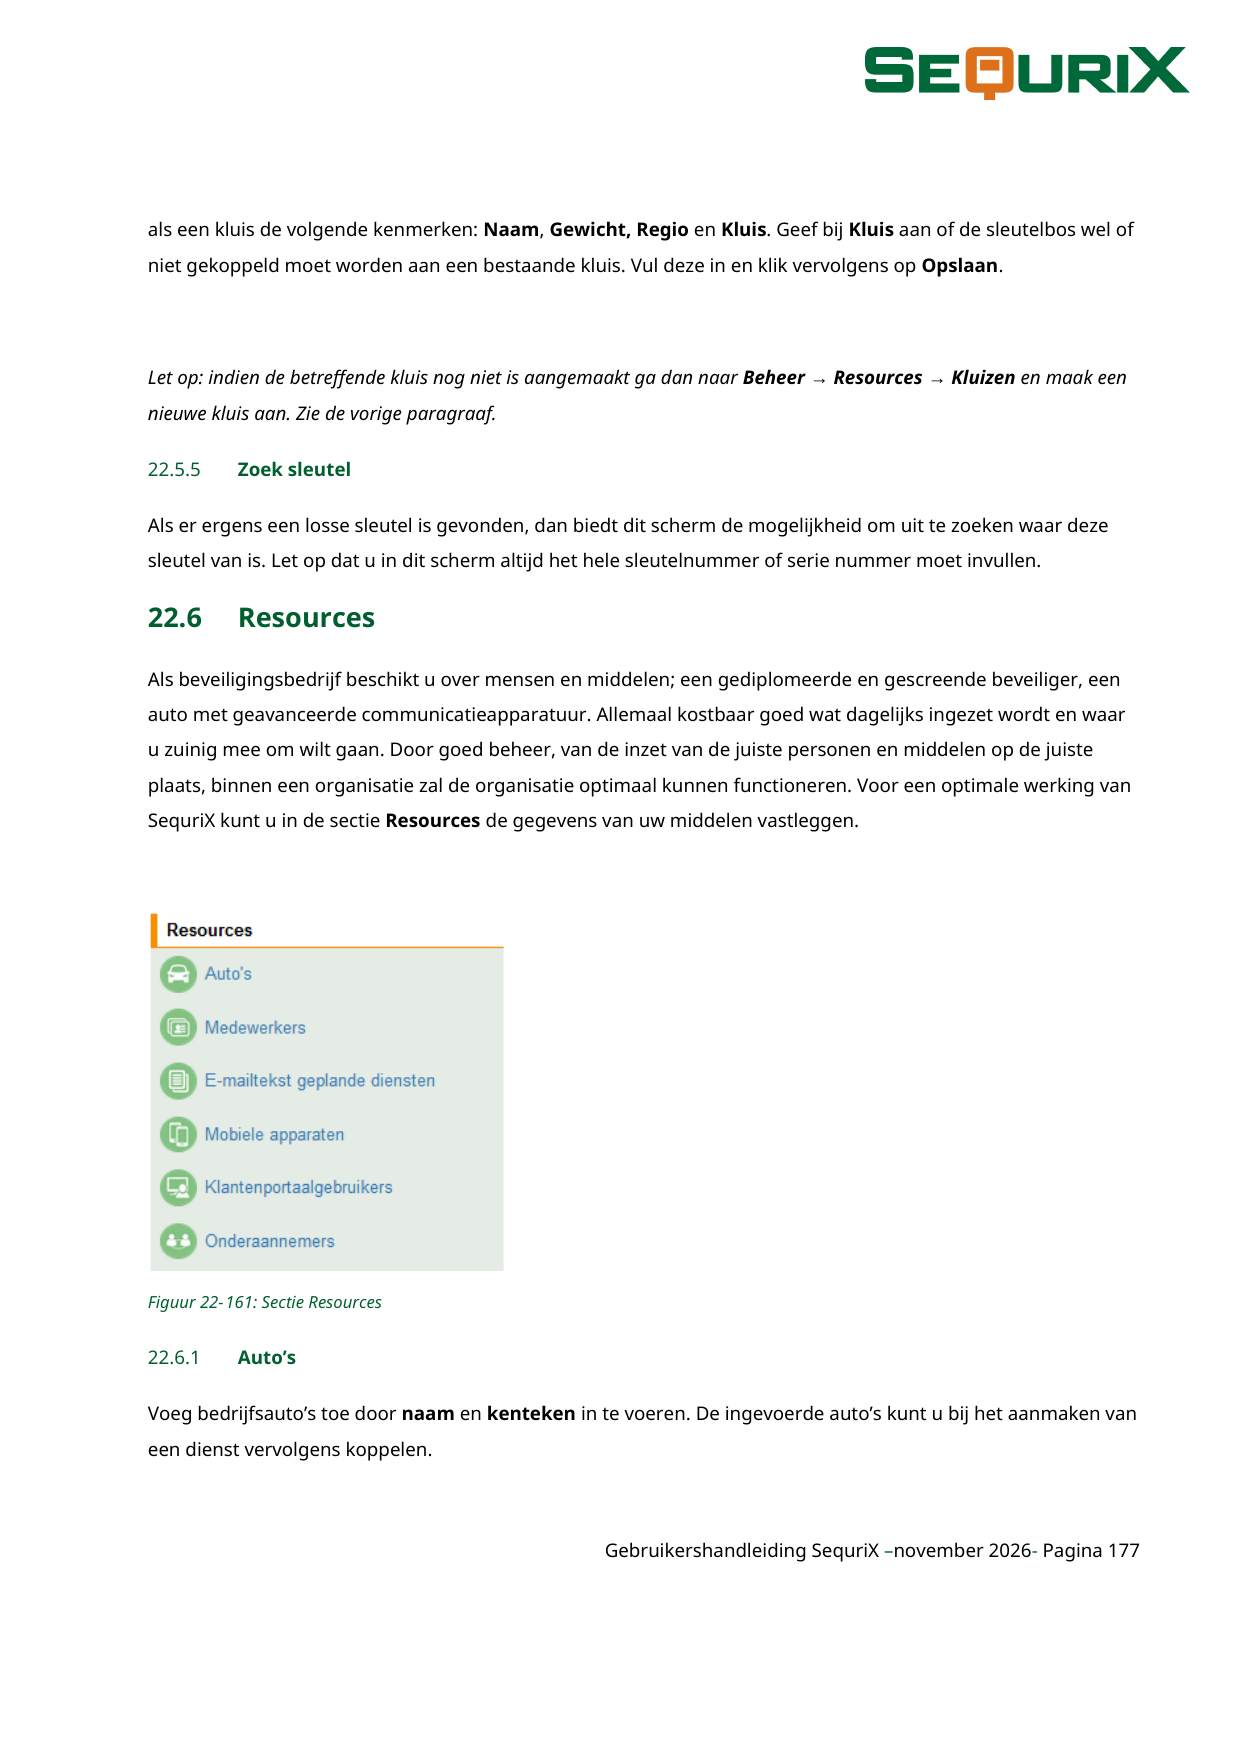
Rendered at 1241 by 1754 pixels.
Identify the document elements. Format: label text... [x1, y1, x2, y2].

picture [865, 47, 1190, 100]
text Let op: indien de betreffende kluis nog niet is aangemaakt ga dan naar Beheer → Resources → Kluizen en maak een nieuwe kluis aan. Zie de vorige paragraaf. [148, 354, 1140, 425]
text Als beveiligingsbedrijf beschikt u over mensen en middelen; een gediplomeerde en gescreende beveiliger, een auto met geavanceerde communicatieapparatuur. Allemaal kostbaar goed wat dagelijks ingezet wordt en waar u zuinig mee om wilt gaan. Door goed beheer, van de inzet van de juiste personen en middelen op de juiste plaats, binnen een organisatie zal de organisatie optimaal kunnen functioneren. Voor een optimale werking van SequriX kunt u in de sectie Resources de gegevens van uw middelen vastleggen. [148, 656, 1140, 833]
subtitle Auto’s [148, 1334, 1140, 1370]
picture [147, 910, 504, 1271]
subtitle Resources [148, 598, 1140, 635]
subtitle Zoek sleutel [148, 446, 1140, 482]
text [148, 207, 1140, 277]
text Voeg bedrijfsauto’s toe door naam en kenteken in te voeren. De ingevoerde auto’s kunt u bij het aanmaken van een dienst vervolgens koppelen. [148, 1391, 1140, 1462]
text Als er ergens een losse sleutel is gevonden, dan biedt dit scherm de mogelijkheid om uit te zoeken waar deze sleutel van is. Let op dat u in dit scherm altijd het hele sleutelnummer of serie nummer moet invullen. [148, 502, 1140, 573]
